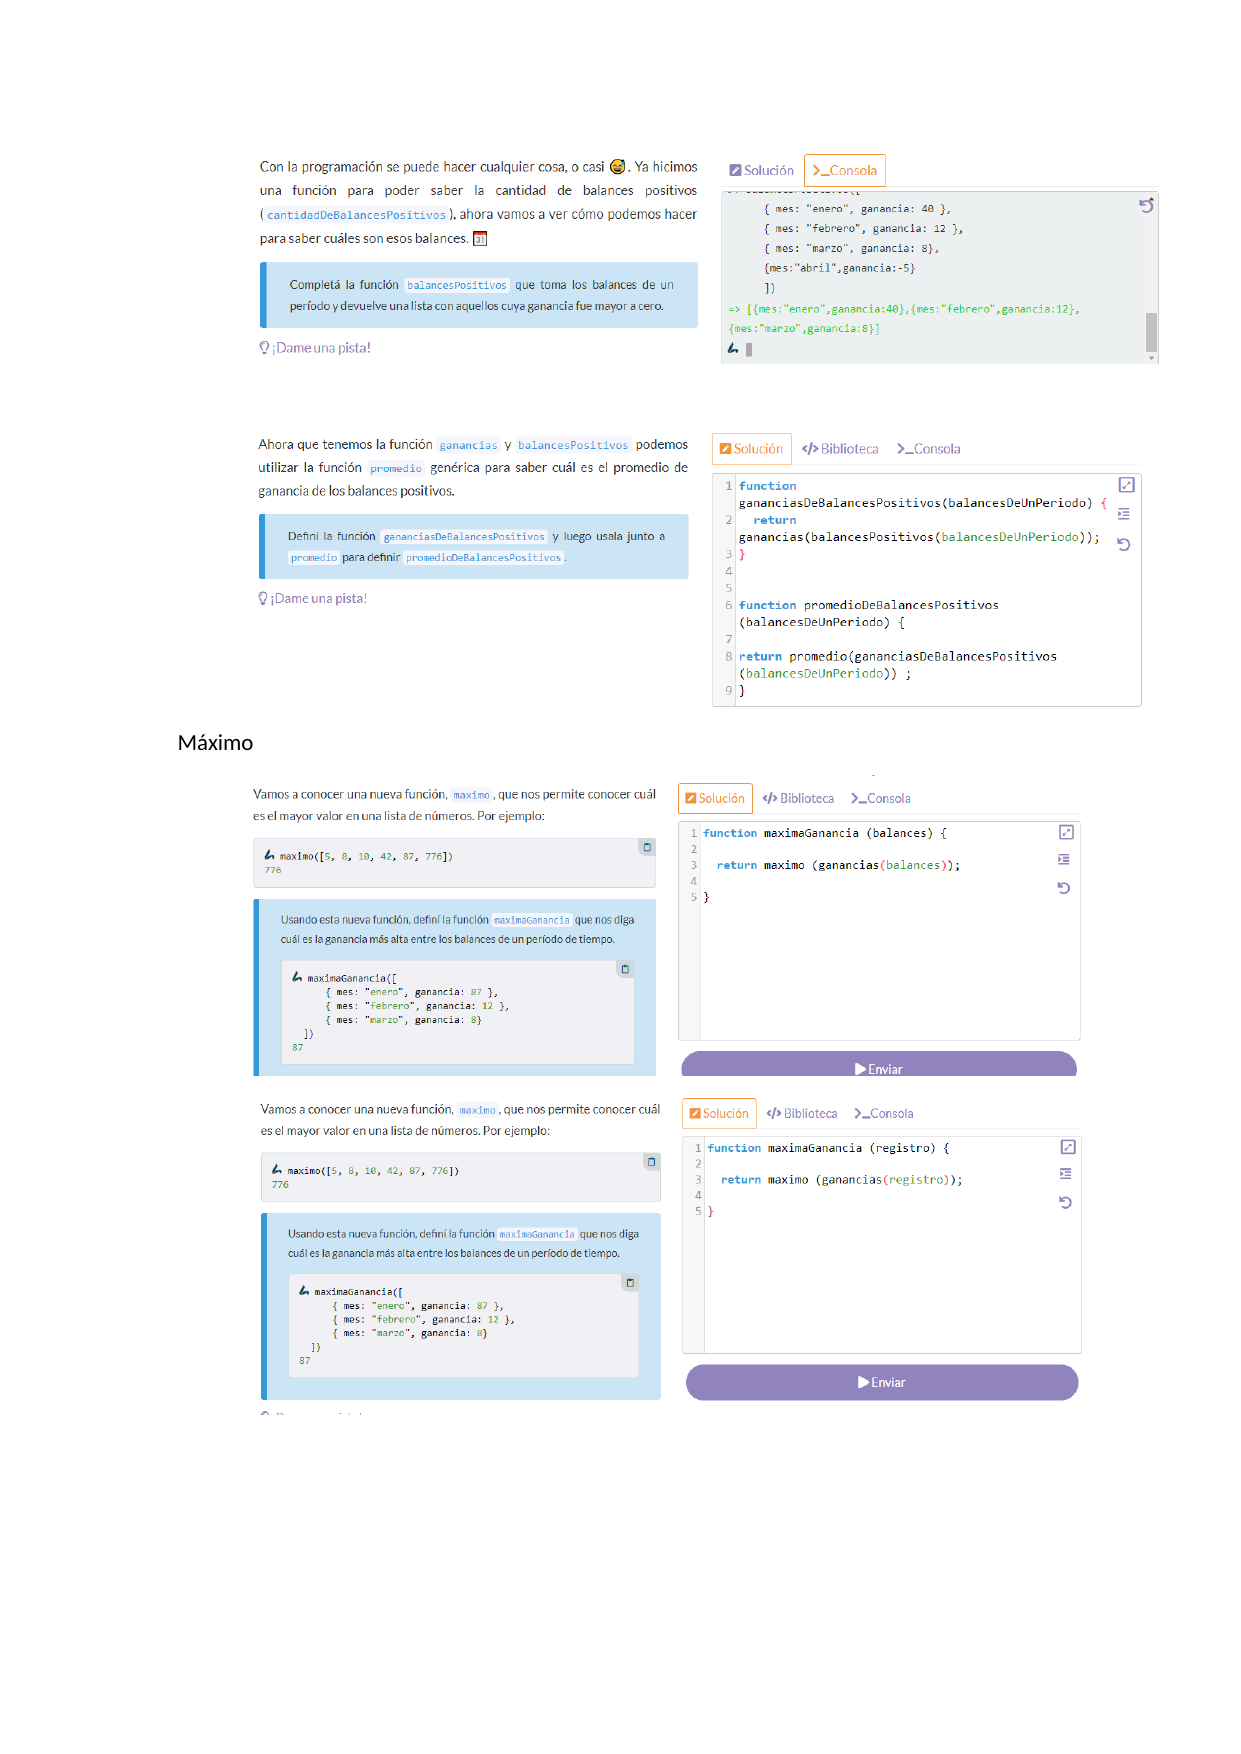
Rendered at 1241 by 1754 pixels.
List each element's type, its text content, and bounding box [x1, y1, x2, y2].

text Máximo [177, 728, 1063, 756]
picture [177, 428, 1181, 710]
picture [177, 775, 1157, 1076]
picture [177, 147, 1212, 364]
picture [185, 1094, 1155, 1415]
